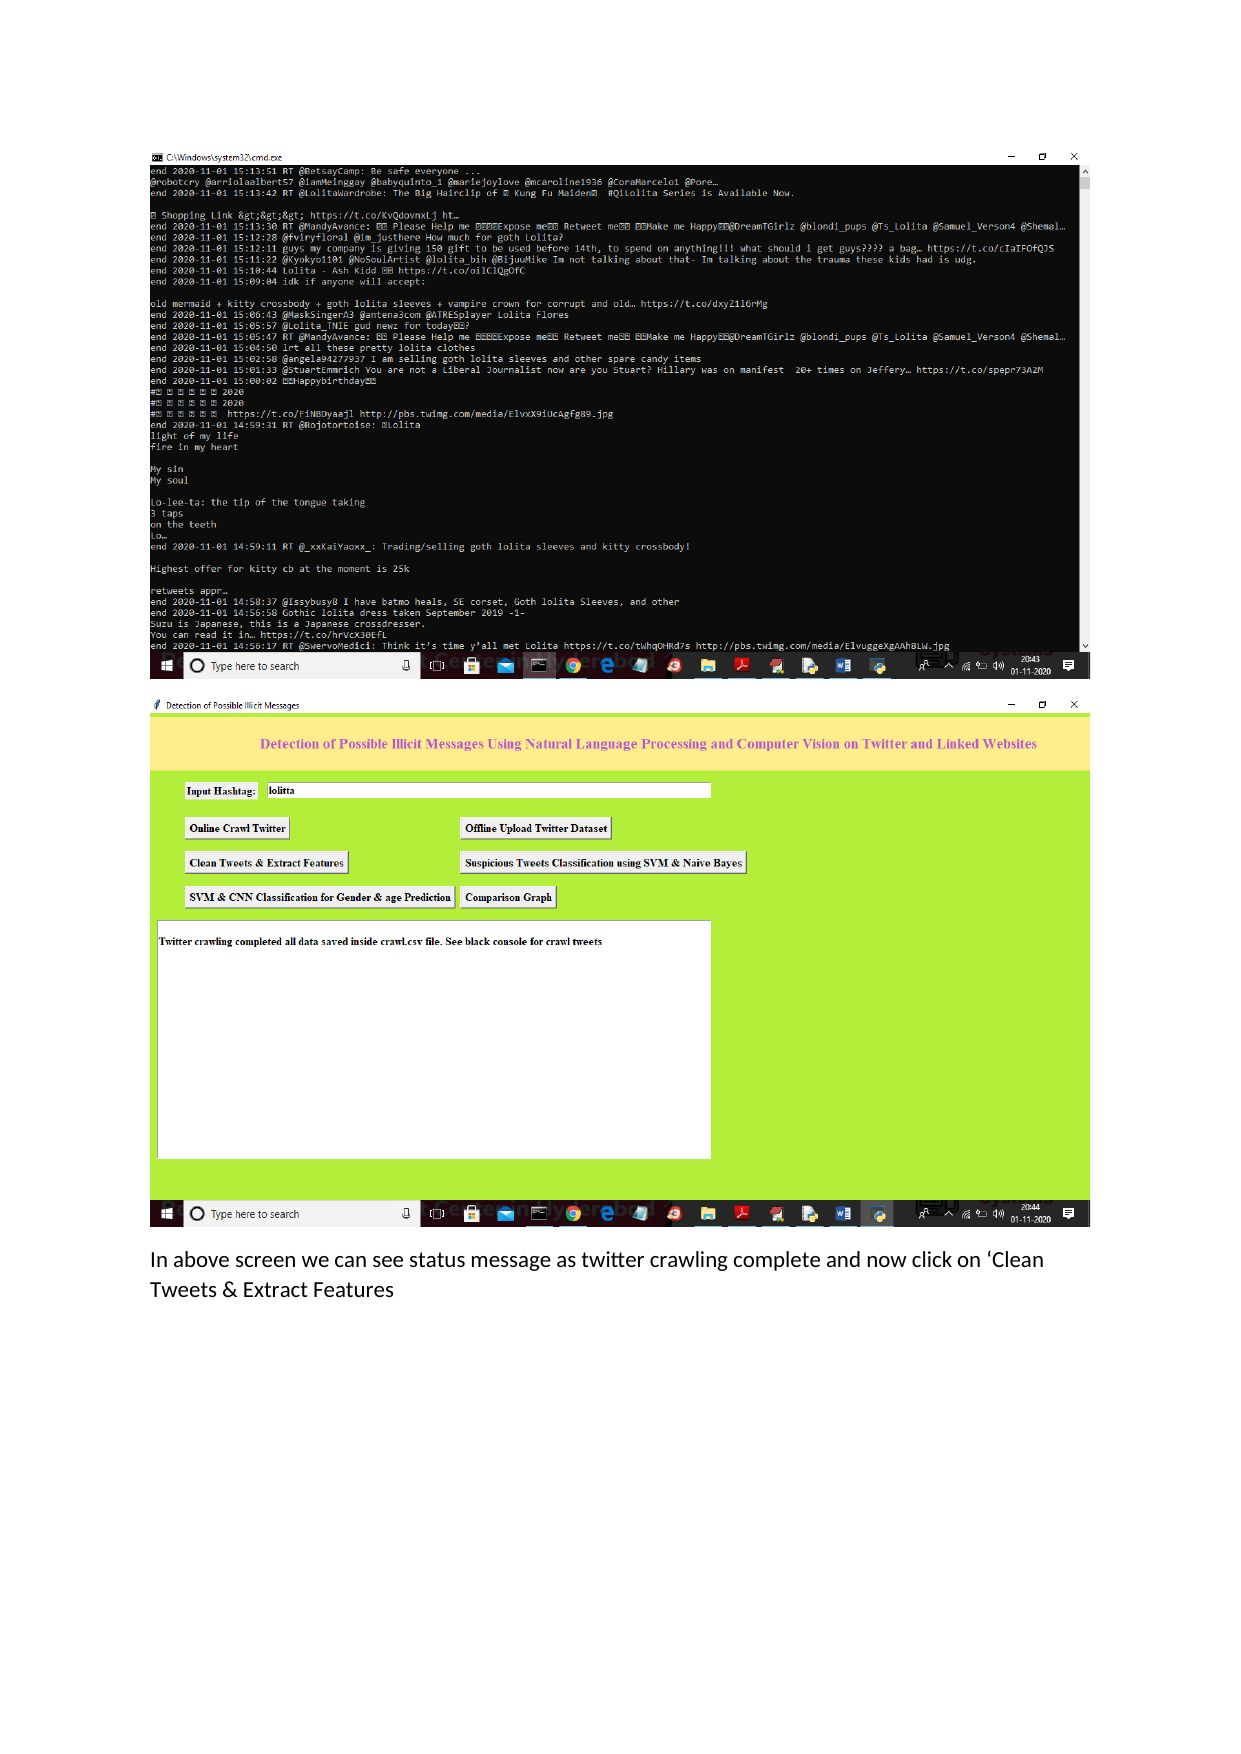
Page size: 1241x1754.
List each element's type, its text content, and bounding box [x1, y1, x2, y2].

picture [150, 697, 1091, 1227]
picture [150, 150, 1091, 679]
text In above screen we can see status message as twitter crawling complete and now click on ‘Clean Tweets & Extract Features [150, 1245, 1090, 1303]
